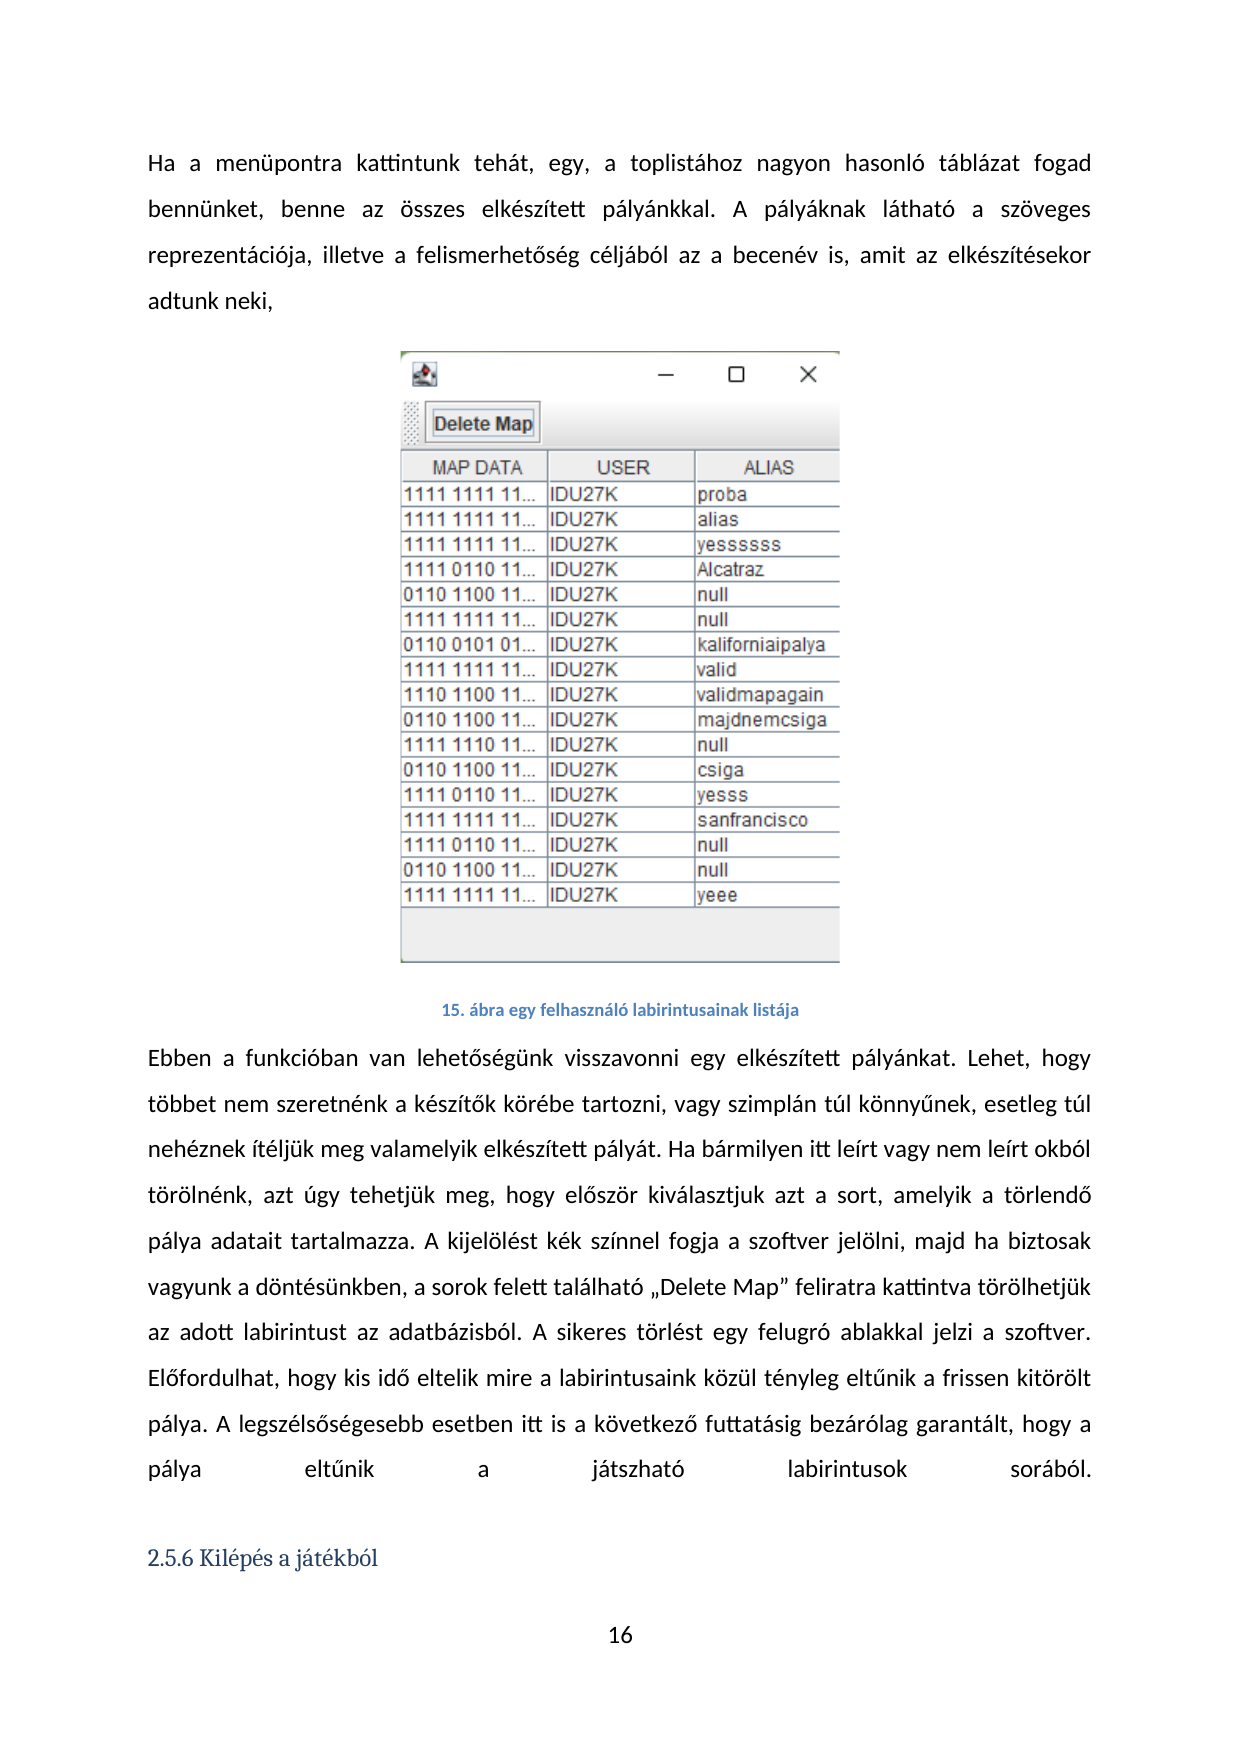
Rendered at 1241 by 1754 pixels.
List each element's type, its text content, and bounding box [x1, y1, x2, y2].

text 15. ábra egy felhasználó labirintusainak listája [148, 998, 1093, 1021]
text Ha a menüpontra kattintunk tehát, egy, a toplistához nagyon hasonló táblázat fogad bennünket, benne az összes elkészített pályánkkal. A pályáknak látható a szöveges reprezentációja, illetve a felismerhetőség céljából az a becenév is, amit az elkészítésekor adtunk neki, [148, 148, 1093, 315]
picture [400, 351, 840, 963]
text Ebben a funkcióban van lehetőségünk visszavonni egy elkészített pályánkat. Lehet, hogy többet nem szeretnénk a készítők körébe tartozni, vagy szimplán túl könnyűnek, esetleg túl nehéznek ítéljük meg valamelyik elkészített pályát. Ha bármilyen itt leírt vagy nem leírt okból törölnénk, azt úgy tehetjük meg, hogy először kiválasztjuk azt a sort, amelyik a törlendő pálya adatait tartalmazza. A kijelölést kék színnel fogja a szoftver jelölni, majd ha biztosak vagyunk a döntésünkben, a sorok felett található „Delete Map” feliratra kattintva törölhetjük az adott labirintust az adatbázisból. A sikeres törlést egy felugró ablakkal jelzi a szoftver. Előfordulhat, hogy kis idő eltelik mire a labirintusaink közül tényleg eltűnik a frissen kitörölt pálya. A legszélsőségesebb esetben itt is a következő futtatásig bezárólag garantált, hogy a pálya eltűnik a játszható labirintusok sorából. 2.5.6 Kilépés a játékból [148, 1042, 1093, 1573]
